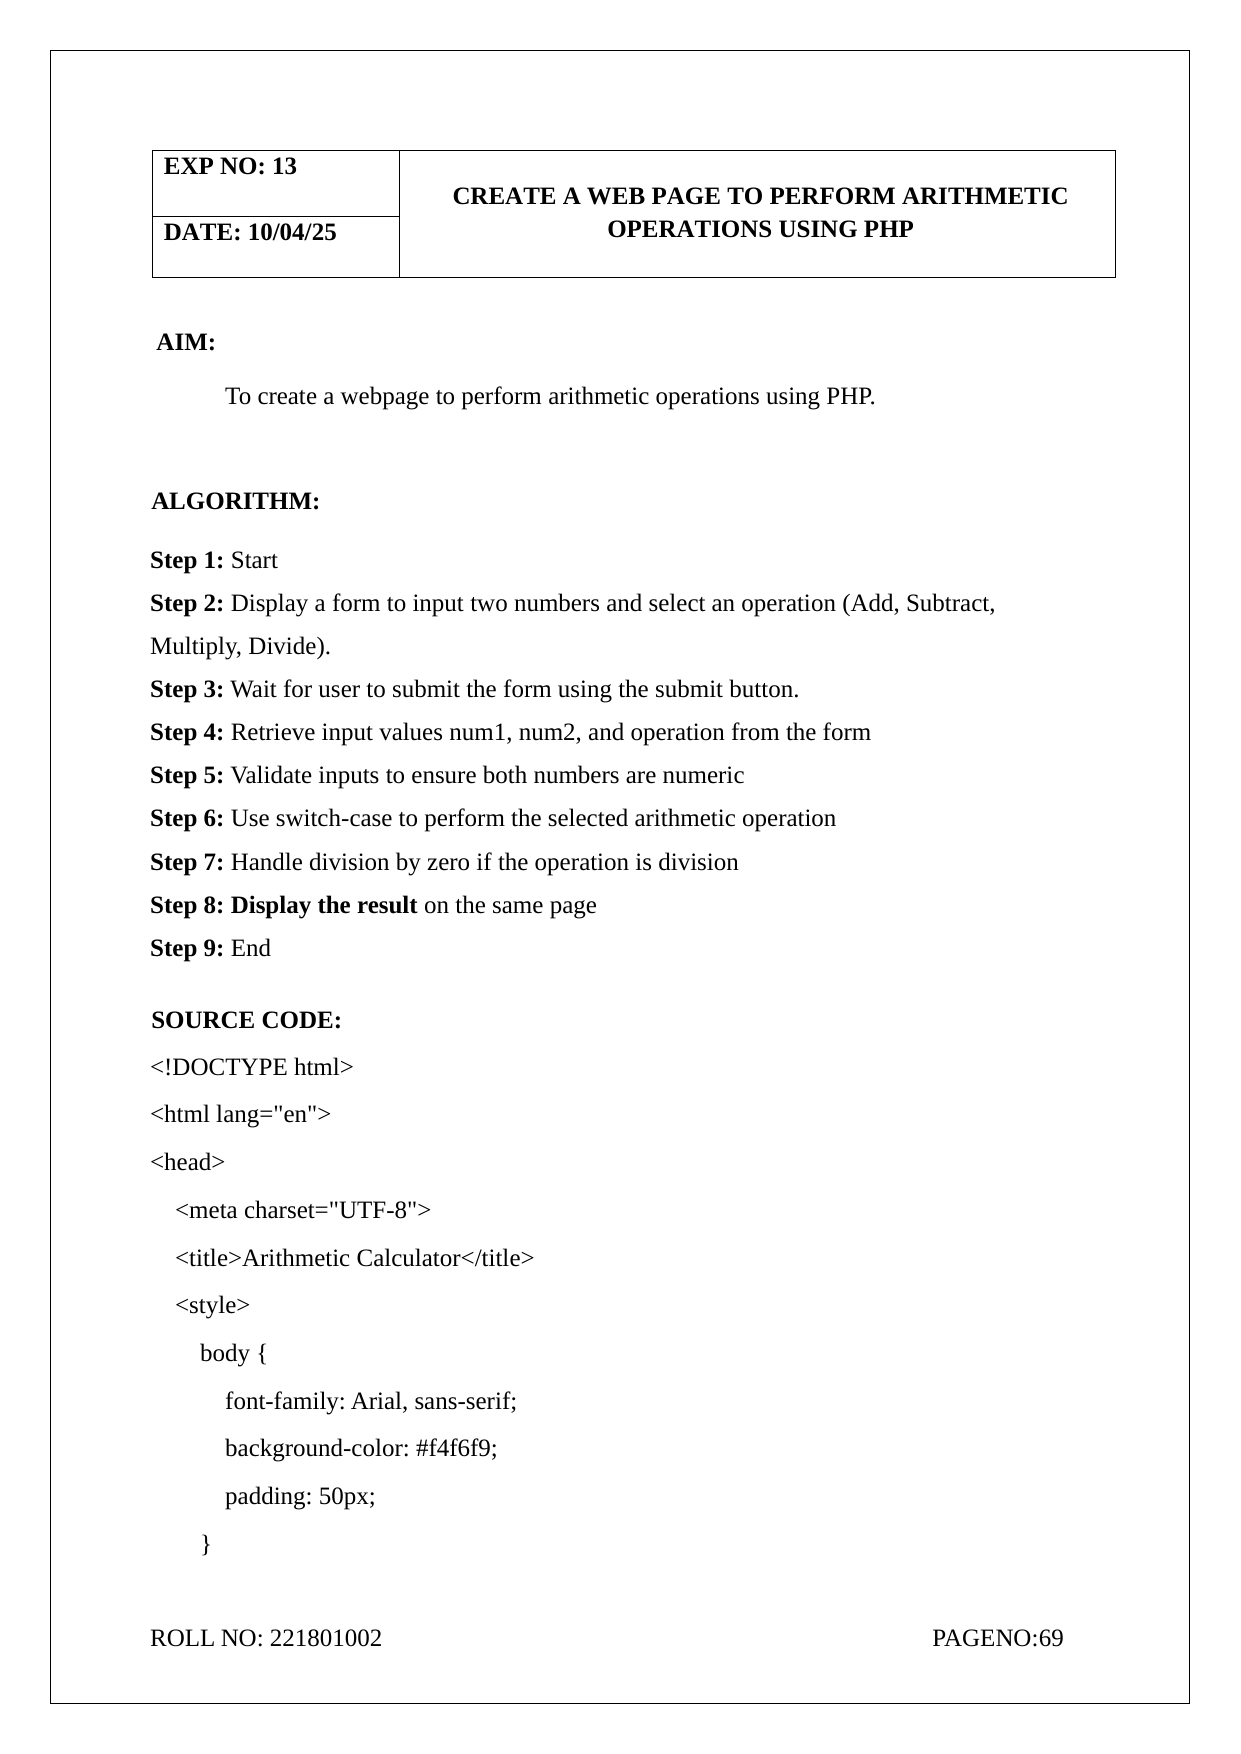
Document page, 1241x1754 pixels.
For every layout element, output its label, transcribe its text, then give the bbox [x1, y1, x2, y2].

text <!DOCTYPE html> [150, 1052, 1090, 1081]
text <title>Arithmetic Calculator</title> [150, 1243, 1090, 1271]
text } [150, 1529, 1090, 1558]
text SOURCE CODE: [151, 1005, 390, 1034]
text ALGORITHM: [151, 486, 1090, 515]
text <html lang="en"> [150, 1099, 1090, 1128]
text Step 1: Start Step 2: Display a form to input two numbers and select an operation (Add, Subtract, Multiply, Divide). Step 3: Wait for user to submit the form using the submit button. Step 4: Retrieve input values num1, num2, and operation from the form Step 5: Validate inputs to ensure both numbers are numeric Step 6: Use switch-case to perform the selected arithmetic operation Step 7: Handle division by zero if the operation is division Step 8: Display the result on the same page Step 9: End [150, 545, 1090, 962]
text <style> [150, 1290, 1090, 1319]
text background-color: #f4f6f9; [150, 1433, 1090, 1462]
text To create a webpage to perform arithmetic operations using PHP. [150, 381, 1090, 410]
text <head> [150, 1147, 1090, 1176]
table_cell DATE: 10/04/25 [153, 217, 399, 277]
table_header CREATE A WEB PAGE TO PERFORM ARITHMETIC OPERATIONS USING PHP [400, 151, 1115, 277]
text font-family: Arial, sans-serif; [150, 1386, 1090, 1414]
text <meta charset="UTF-8"> [150, 1195, 1090, 1224]
text AIM: [151, 327, 1090, 356]
table_header EXP NO: 13 [153, 151, 399, 216]
text body { [150, 1338, 1090, 1367]
text padding: 50px; [150, 1481, 1090, 1510]
